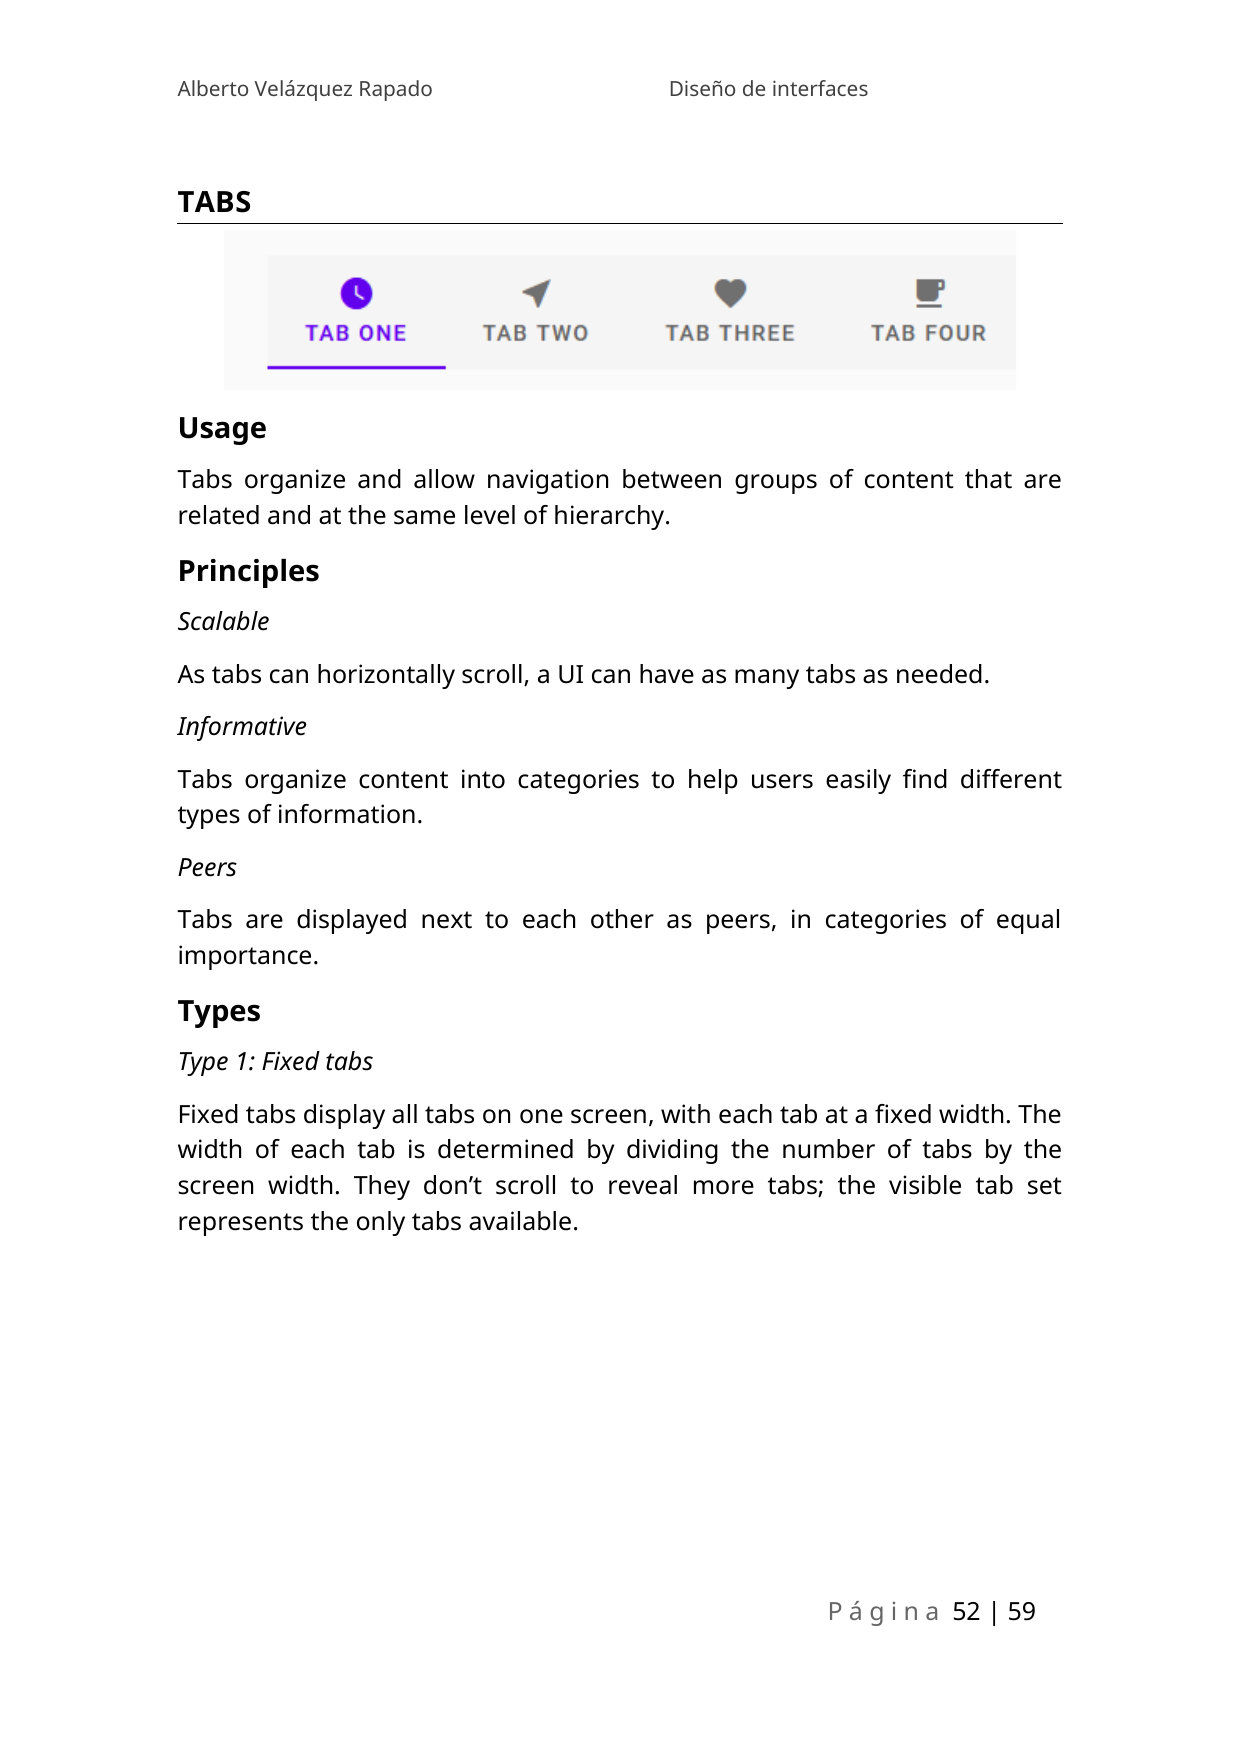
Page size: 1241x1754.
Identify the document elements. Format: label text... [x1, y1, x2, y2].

text Type 1: Fixed tabs [177, 1044, 1063, 1078]
picture [224, 230, 1017, 390]
text Informative [177, 709, 1063, 743]
subtitle Principles [177, 550, 1063, 589]
text Tabs organize content into categories to help users easily find different types of information. [177, 761, 1063, 831]
text Tabs are displayed next to each other as peers, in categories of equal importance. [177, 902, 1063, 972]
subtitle Tabs [177, 181, 1063, 223]
text Fixed tabs display all tabs on one screen, with each tab at a fixed width. The width of each tab is determined by dividing the number of tabs by the screen width. They don’t scroll to reveal more tabs; the visible tab set represents the only tabs available. [177, 1096, 1063, 1238]
text As tabs can horizontally scroll, a UI can have as many tabs as needed. [177, 656, 1063, 691]
subtitle Types [177, 990, 1063, 1029]
text Scalable [177, 604, 1063, 638]
subtitle Usage [177, 408, 1063, 447]
text Tabs organize and allow navigation between groups of content that are related and at the same level of hierarchy. [177, 462, 1063, 532]
text Peers [177, 849, 1063, 883]
